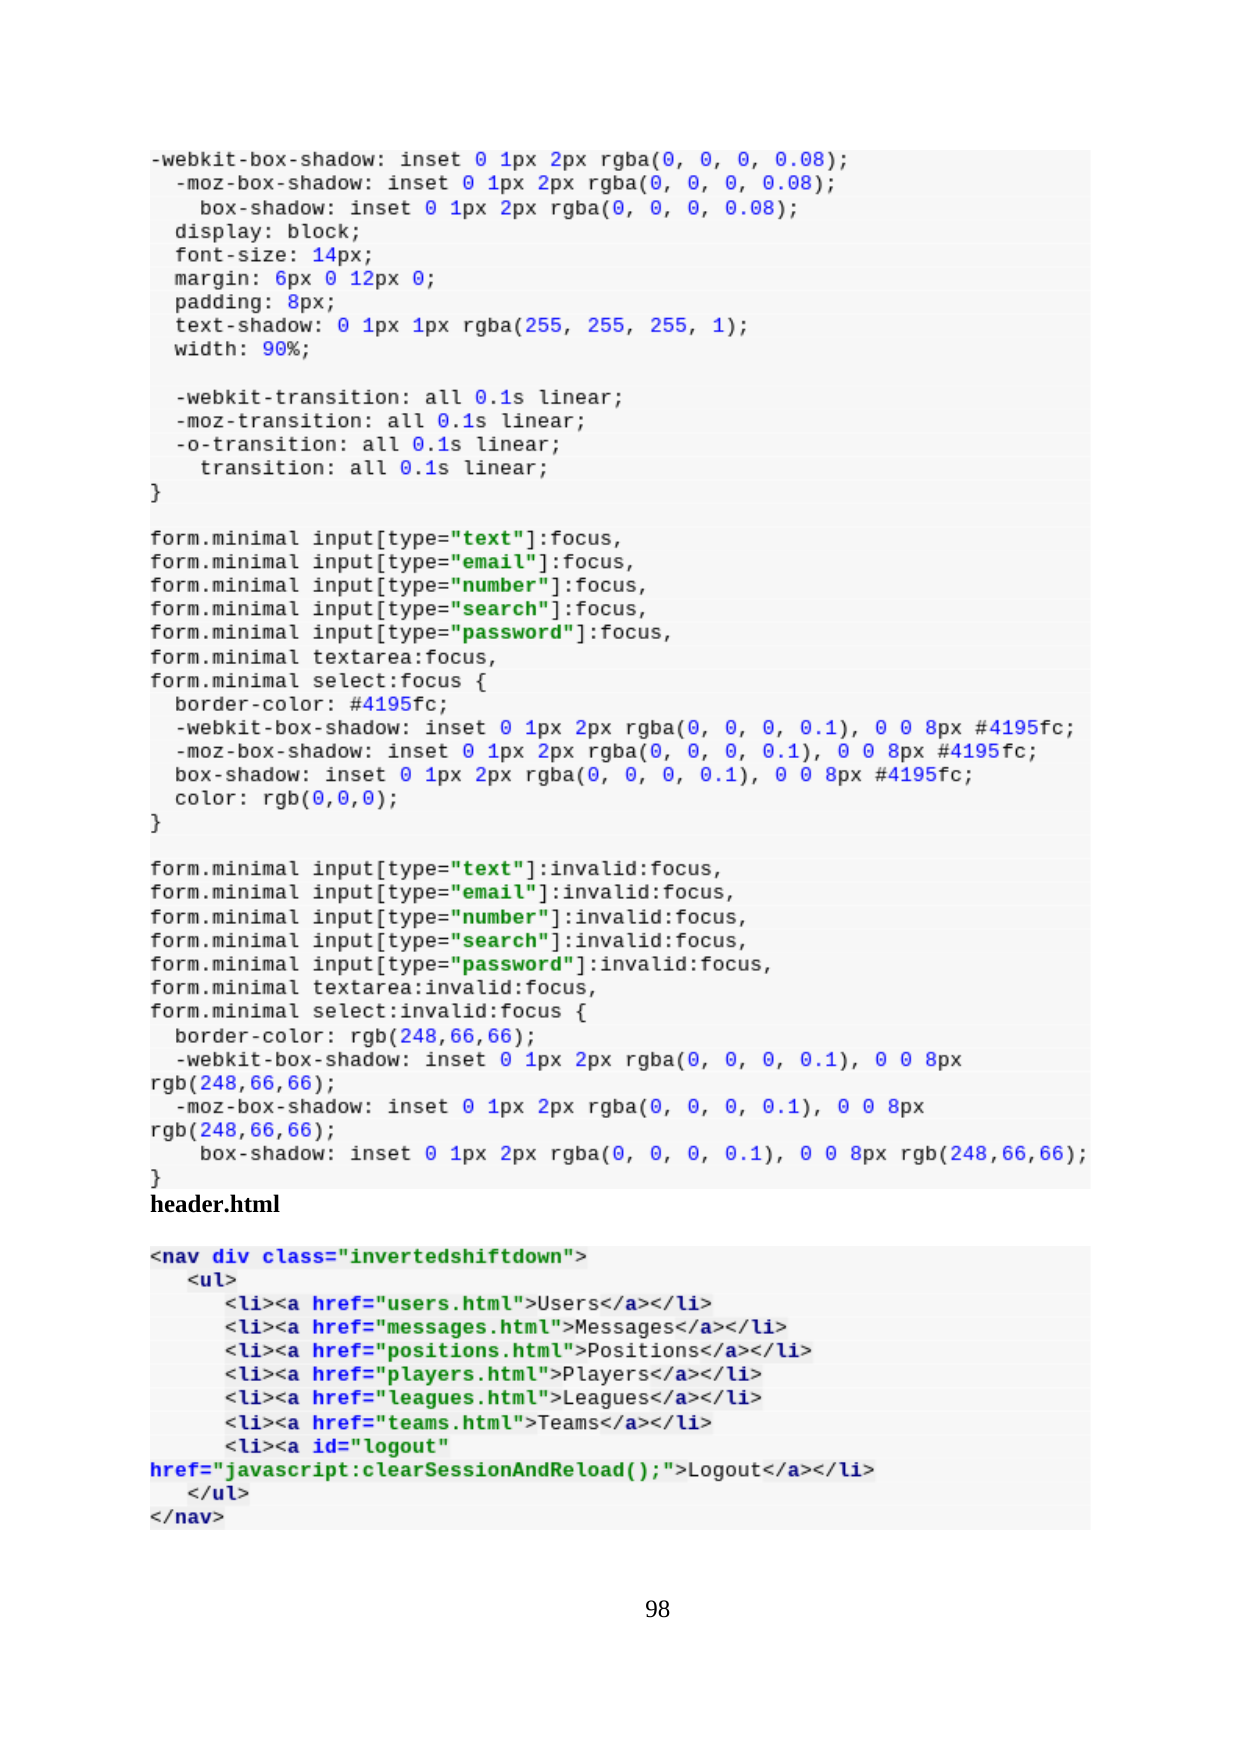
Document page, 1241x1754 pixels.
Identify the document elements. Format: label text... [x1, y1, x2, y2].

subtitle header.html [150, 1189, 1090, 1218]
